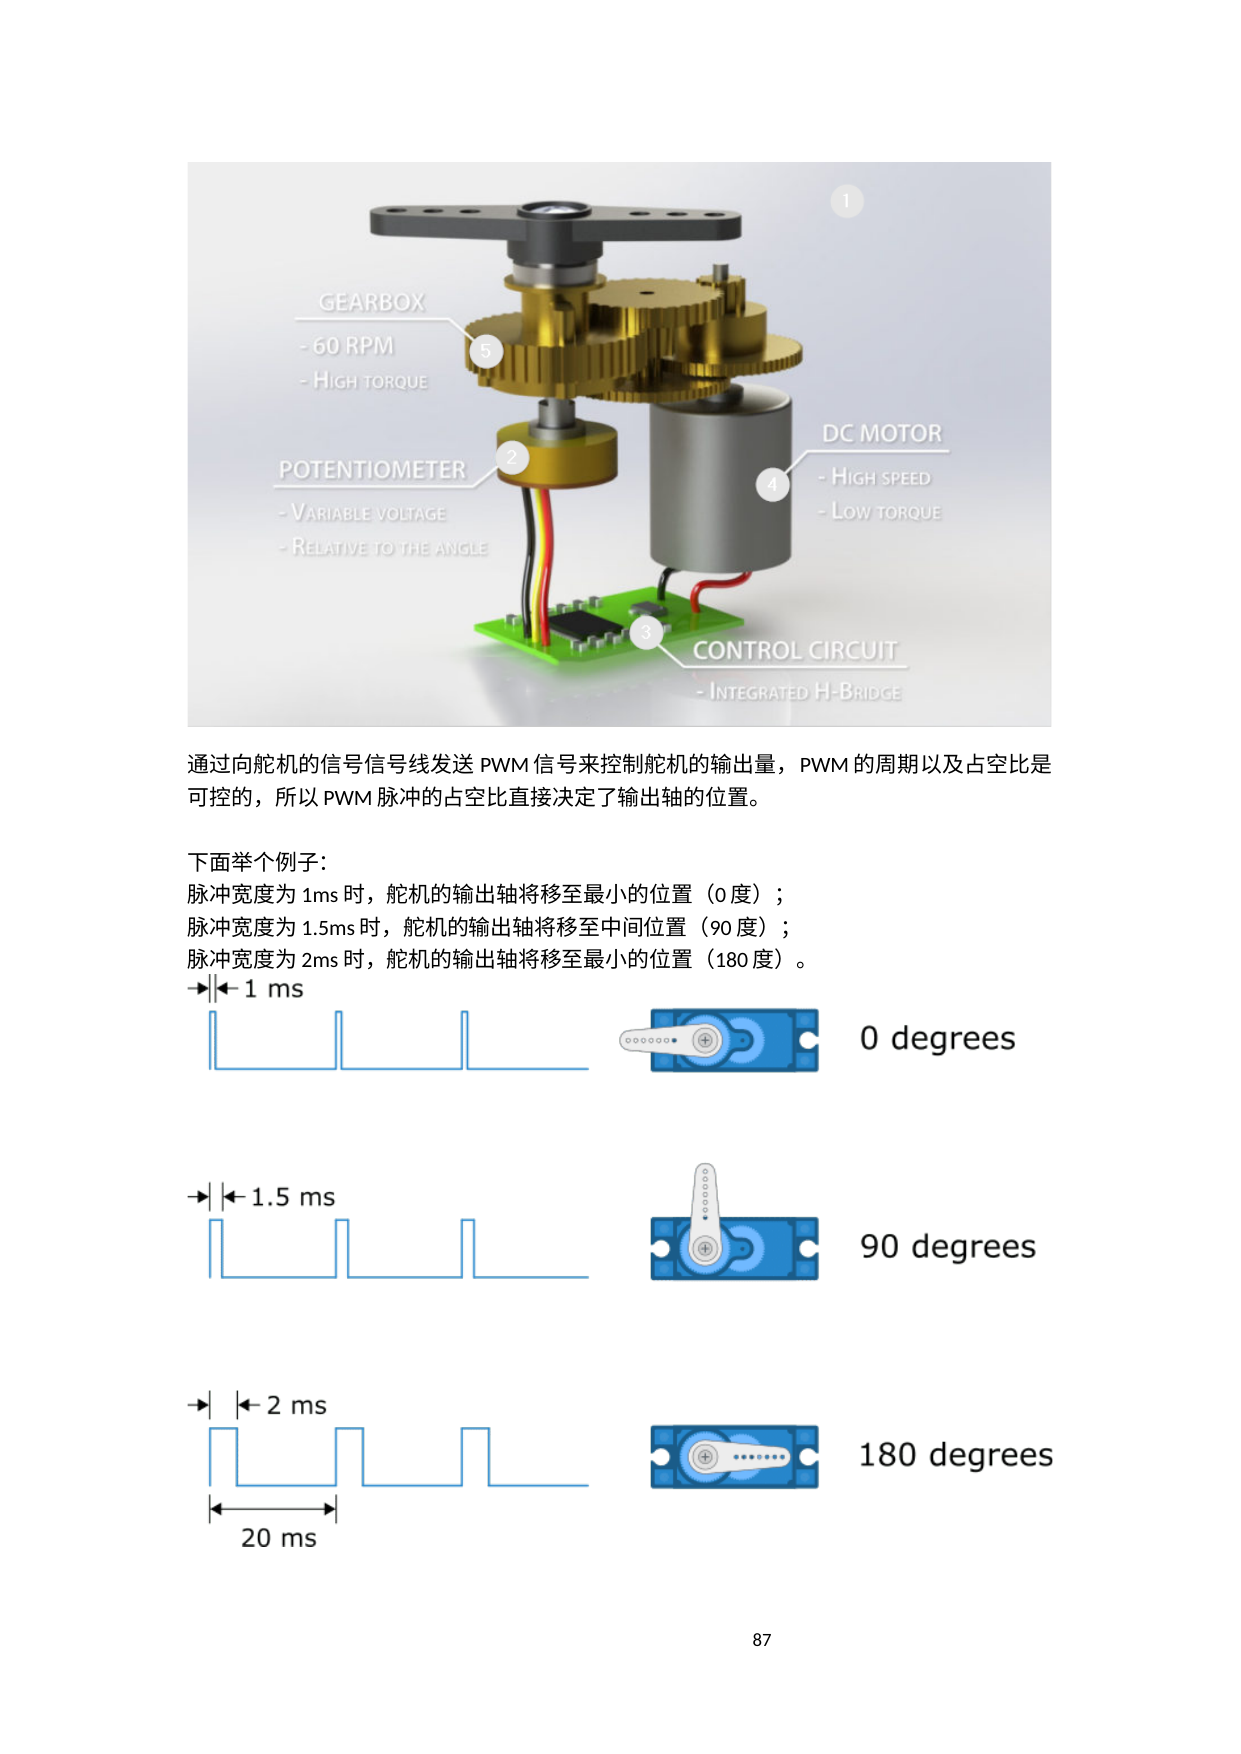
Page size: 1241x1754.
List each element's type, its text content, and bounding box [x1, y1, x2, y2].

text 下面举个例子： [187, 844, 1053, 877]
picture [187, 162, 1052, 727]
text 脉冲宽度为1.5ms时，舵机的输出轴将移至中间位置（90度）； [187, 909, 1053, 942]
text 脉冲宽度为1ms时，舵机的输出轴将移至最小的位置（0度）； [187, 877, 1053, 909]
text 通过向舵机的信号信号线发送PWM信号来控制舵机的输出量，PWM的周期以及占空比是可控的，所以PWM脉冲的占空比直接决定了输出轴的位置。 [187, 747, 1053, 812]
picture [187, 974, 1053, 1547]
text 脉冲宽度为2ms时，舵机的输出轴将移至最小的位置（180度）。 [187, 942, 1053, 974]
